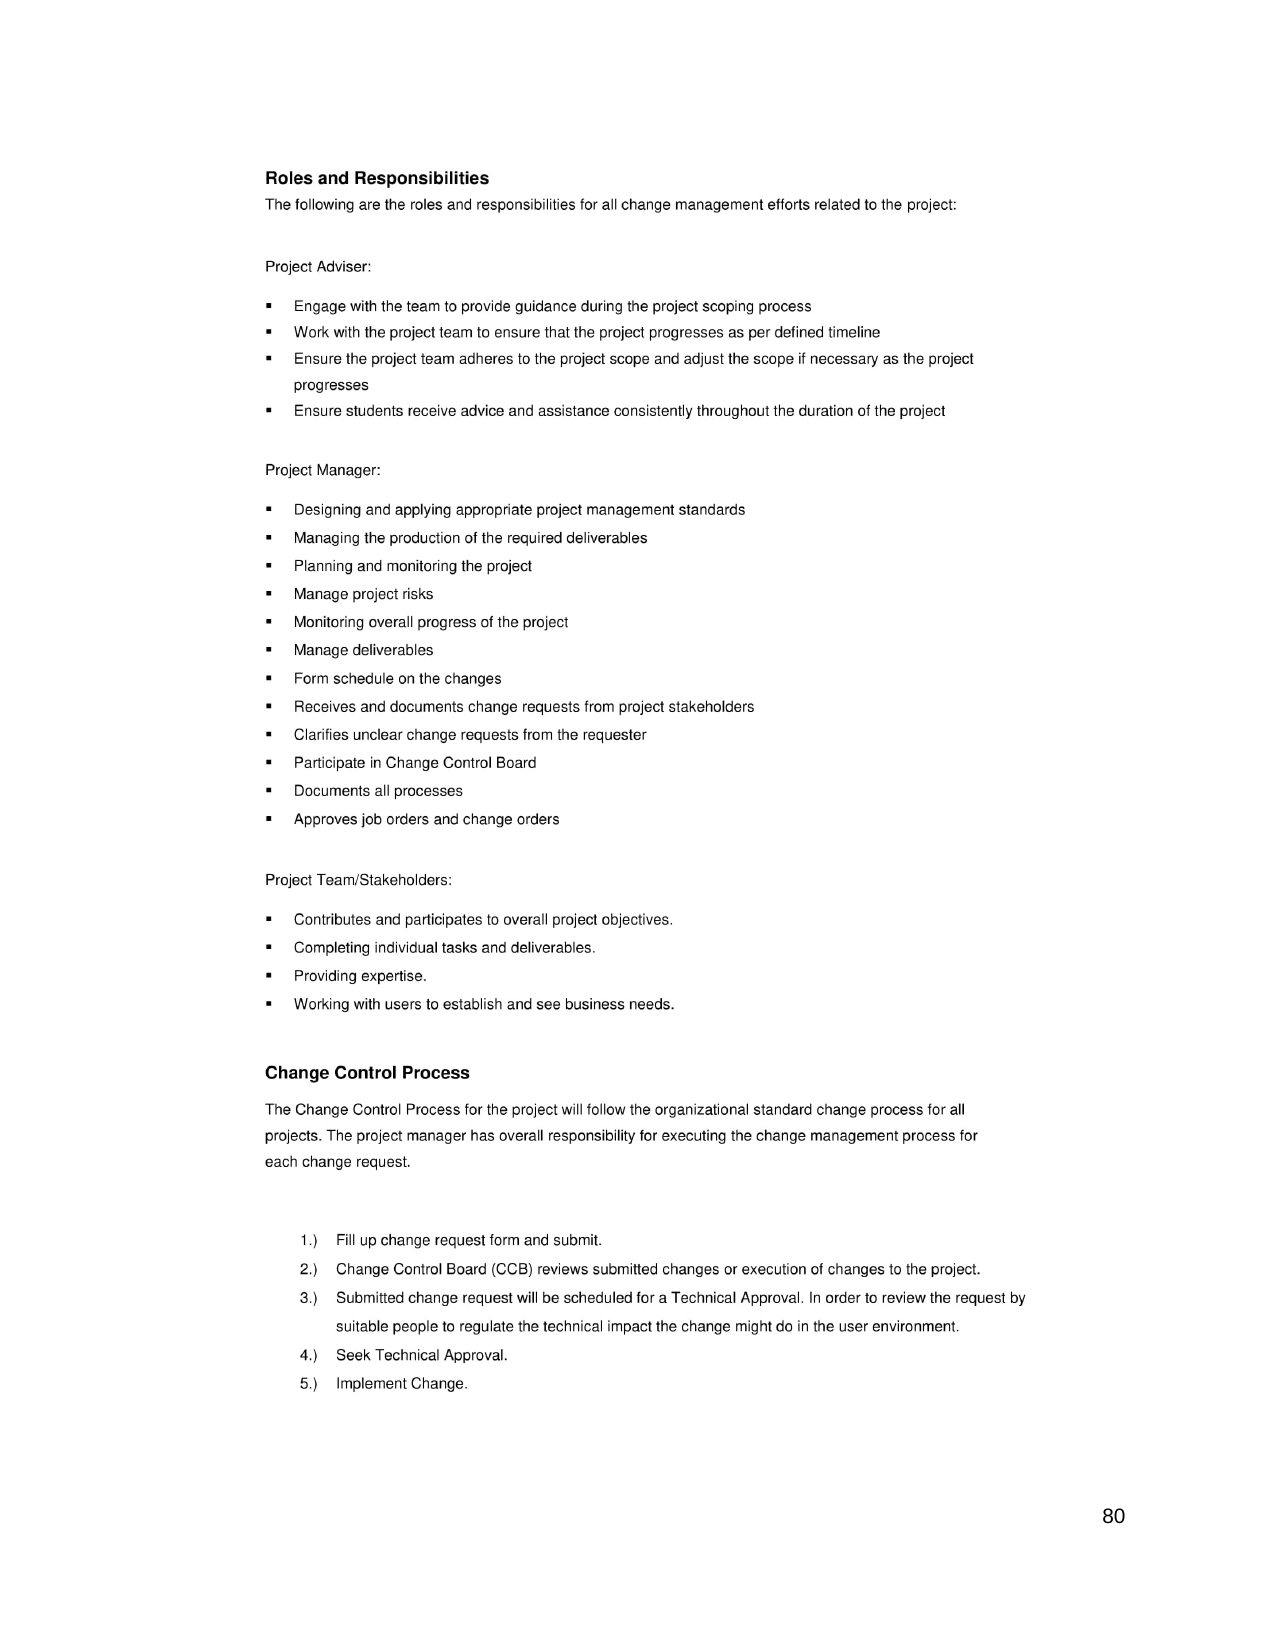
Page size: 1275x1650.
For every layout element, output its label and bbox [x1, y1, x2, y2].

picture [150, 150, 1125, 1191]
picture [185, 1216, 1161, 1422]
